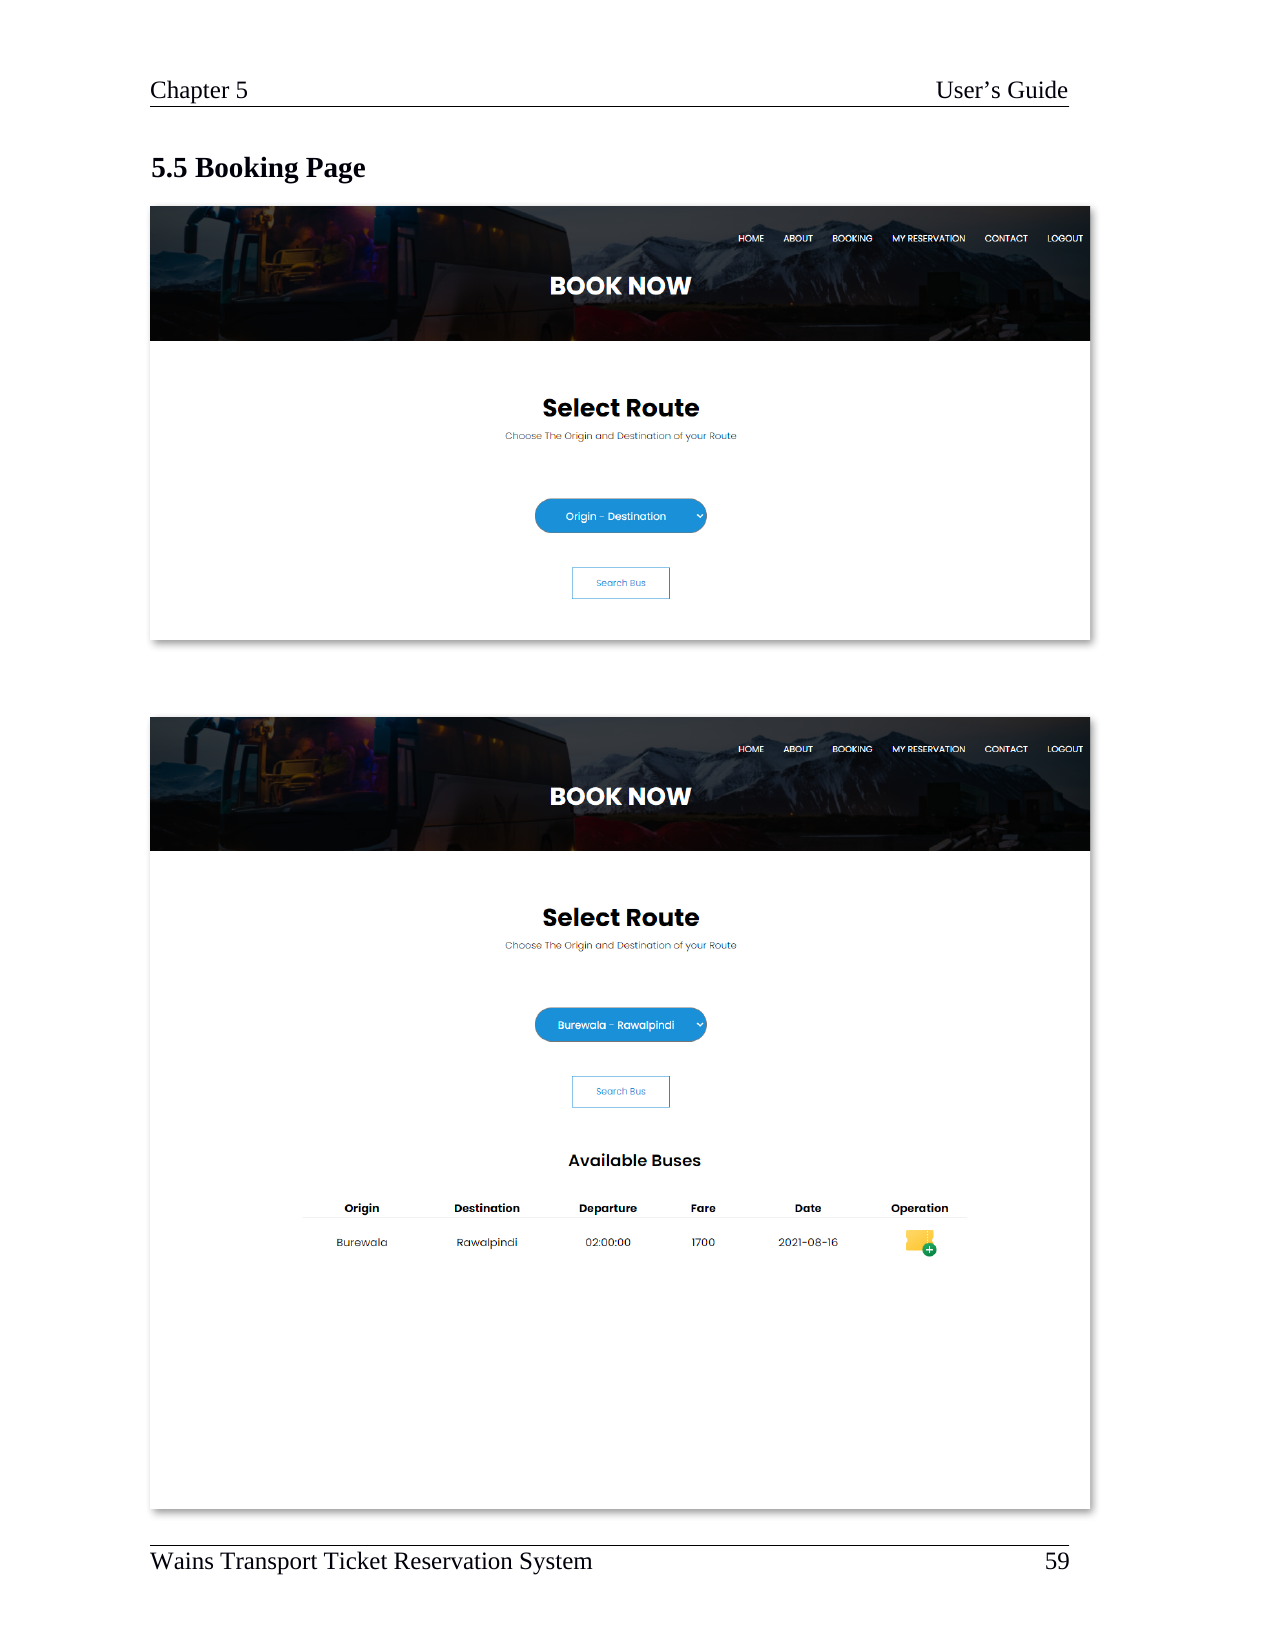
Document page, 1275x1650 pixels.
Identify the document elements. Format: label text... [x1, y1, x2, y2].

picture [150, 206, 1091, 640]
picture [150, 717, 1091, 1509]
subtitle 5.5 Booking Page [151, 150, 1069, 183]
